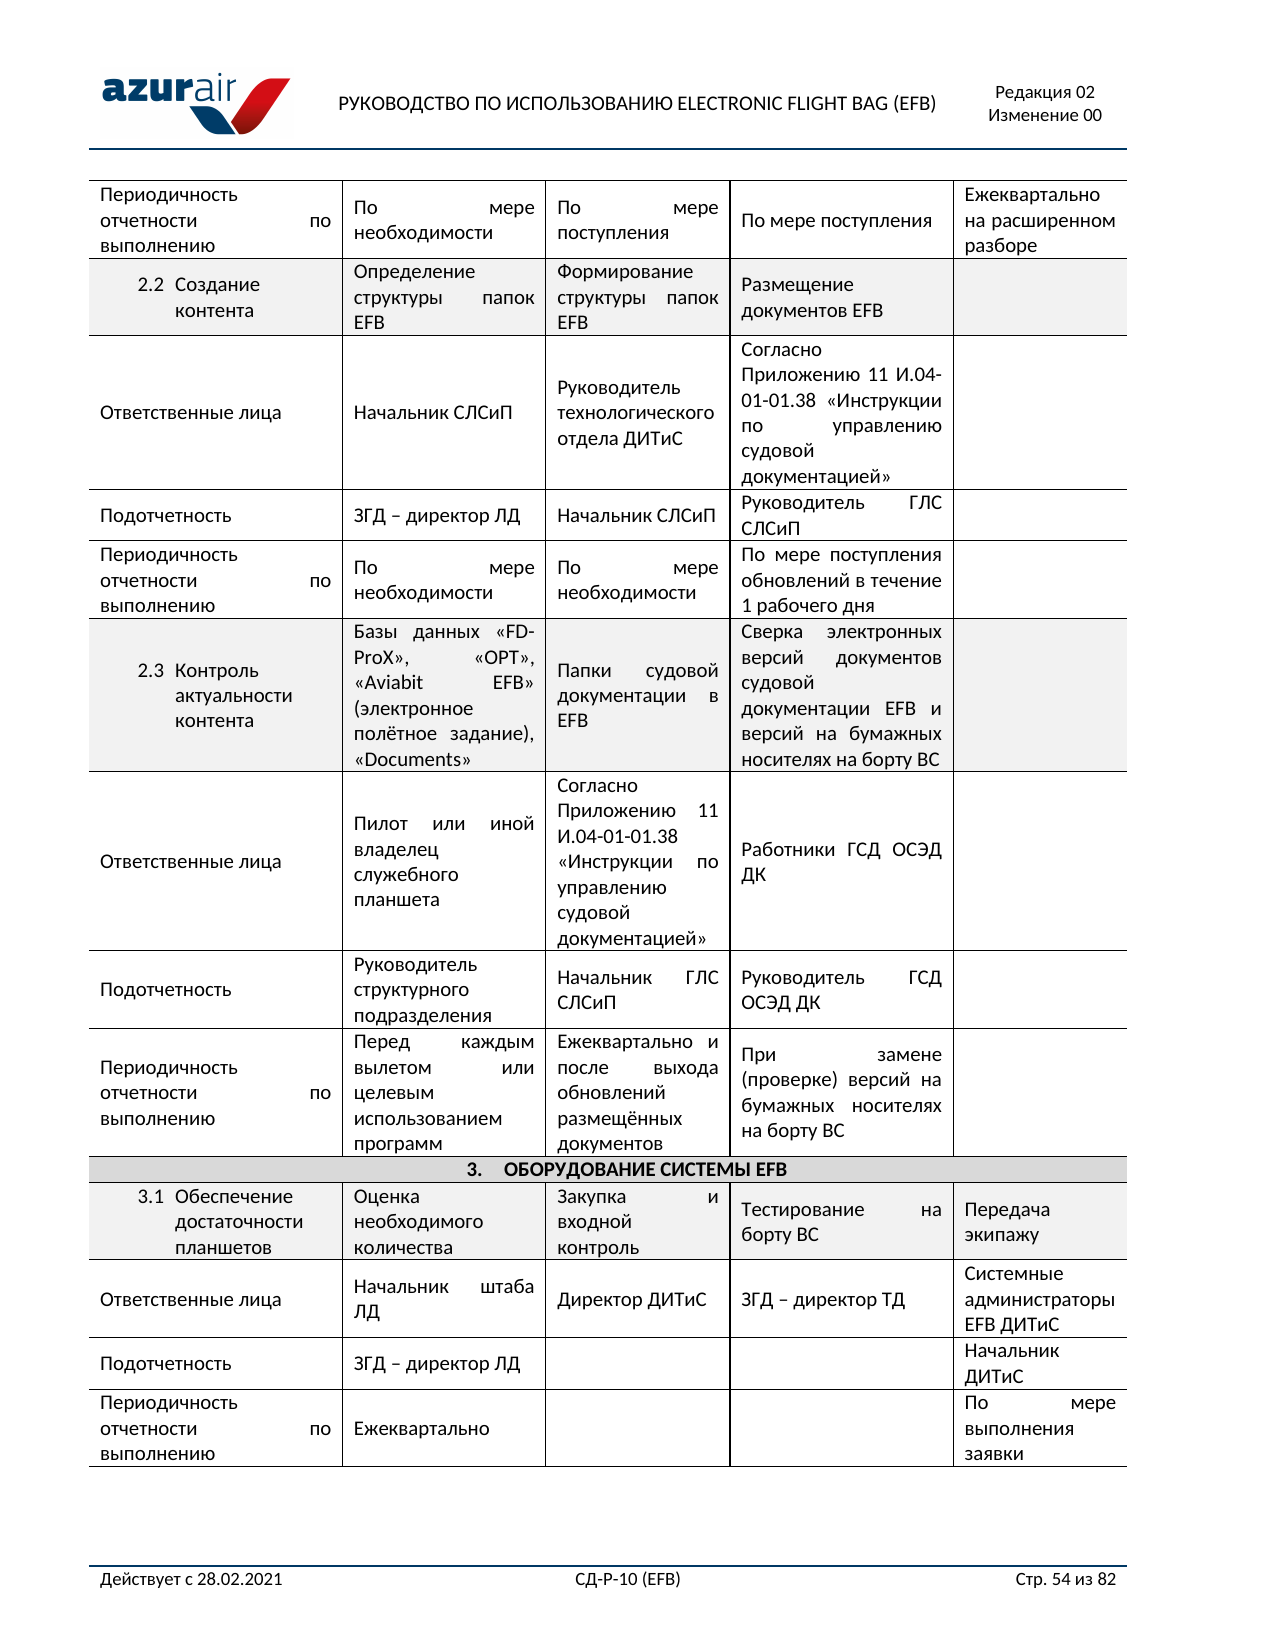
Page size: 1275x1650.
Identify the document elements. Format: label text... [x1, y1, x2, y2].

table_cell [731, 1338, 953, 1388]
table_cell Директор ДИТиС [546, 1260, 729, 1337]
table_cell Пилот или иной владелец служебного планшета [343, 772, 545, 950]
table_cell Периодичность отчетности по выполнению [89, 1029, 342, 1156]
table_cell Передача экипажу [954, 1183, 1127, 1259]
table_cell [954, 951, 1127, 1027]
table_cell [954, 490, 1127, 540]
table_cell Базы данных «FD-ProX», «OPT», «Aviabit EFB» (электронное полётное задание), «Documents» [343, 619, 545, 771]
table_cell Периодичность отчетности по выполнению [89, 181, 342, 258]
table_cell По мере поступления [731, 181, 953, 258]
table_cell Ответственные лица [89, 1260, 342, 1337]
table_cell По мере поступления [546, 181, 729, 258]
table_cell По мере необходимости [343, 181, 545, 258]
table_cell По мере выполнения заявки [954, 1390, 1127, 1466]
table_cell По мере необходимости [546, 541, 729, 618]
table_cell [954, 772, 1127, 950]
table_cell Определение структуры папок EFB [343, 259, 545, 335]
table_cell Сверка электронных версий документов судовой документации EFB и версий на бумажных носителях на борту ВС [731, 619, 953, 771]
table_cell Создание контента [89, 259, 342, 335]
table_cell [546, 1390, 729, 1466]
table_cell Руководитель структурного подразделения [343, 951, 545, 1027]
table_cell Периодичность отчетности по выполнению [89, 541, 342, 618]
table_cell Тестирование на борту ВС [731, 1183, 953, 1259]
table_cell ОБОРУДОВАНИЕ СИСТЕМЫ EFB [89, 1157, 1127, 1182]
table_cell Руководитель ГЛС СЛСиП [731, 490, 953, 540]
table_cell Руководитель технологического отдела ДИТиС [546, 336, 729, 488]
table_cell По мере необходимости [343, 541, 545, 618]
table_cell Подотчетность [89, 490, 342, 540]
table_cell [731, 1390, 953, 1466]
table_cell [954, 619, 1127, 771]
table_cell Закупка и входной контроль [546, 1183, 729, 1259]
table_cell [546, 1338, 729, 1388]
table_cell Согласно Приложению 11 И.04-01-01.38 «Инструкции по управлению судовой документацией» [731, 336, 953, 488]
table_cell Оценка необходимого количества [343, 1183, 545, 1259]
table_cell Согласно Приложению 11 И.04-01-01.38 «Инструкции по управлению судовой документацией» [546, 772, 729, 950]
table_cell Начальник СЛСиП [546, 490, 729, 540]
table_cell Обеспечение достаточности планшетов [89, 1183, 342, 1259]
table_cell Формирование структуры папок EFB [546, 259, 729, 335]
table_cell [954, 541, 1127, 618]
table_cell ЗГД – директор ЛД [343, 1338, 545, 1388]
table_cell Ответственные лица [89, 336, 342, 488]
table_cell Ежеквартально и после выхода обновлений размещённых документов [546, 1029, 729, 1156]
table_cell По мере поступления обновлений в течение 1 рабочего дня [731, 541, 953, 618]
table_cell [954, 336, 1127, 488]
table_cell Ежеквартально на расширенном разборе [954, 181, 1127, 258]
table_cell Папки судовой документации в EFB [546, 619, 729, 771]
table_cell Ответственные лица [89, 772, 342, 950]
table_cell Системные администраторы EFB ДИТиС [954, 1260, 1127, 1337]
table_cell [954, 259, 1127, 335]
table_cell Размещение документов EFB [731, 259, 953, 335]
table_cell Периодичность отчетности по выполнению [89, 1390, 342, 1466]
table_cell Начальник СЛСиП [343, 336, 545, 488]
table_cell Руководитель ГСД ОСЭД ДК [731, 951, 953, 1027]
table_cell Подотчетность [89, 951, 342, 1027]
table_cell [954, 1029, 1127, 1156]
table_cell Начальник штаба ЛД [343, 1260, 545, 1337]
table_cell Работники ГСД ОСЭД ДК [731, 772, 953, 950]
table_cell Перед каждым вылетом или целевым использованием программ [343, 1029, 545, 1156]
table_cell При замене (проверке) версий на бумажных носителях на борту ВС [731, 1029, 953, 1156]
picture [100, 67, 294, 139]
table_cell Начальник ДИТиС [954, 1338, 1127, 1388]
table_cell Начальник ГЛС СЛСиП [546, 951, 729, 1027]
table_cell ЗГД – директор ТД [731, 1260, 953, 1337]
table_cell ЗГД – директор ЛД [343, 490, 545, 540]
table_cell Контроль актуальности контента [89, 619, 342, 771]
table_cell Подотчетность [89, 1338, 342, 1388]
table_cell Ежеквартально [343, 1390, 545, 1466]
